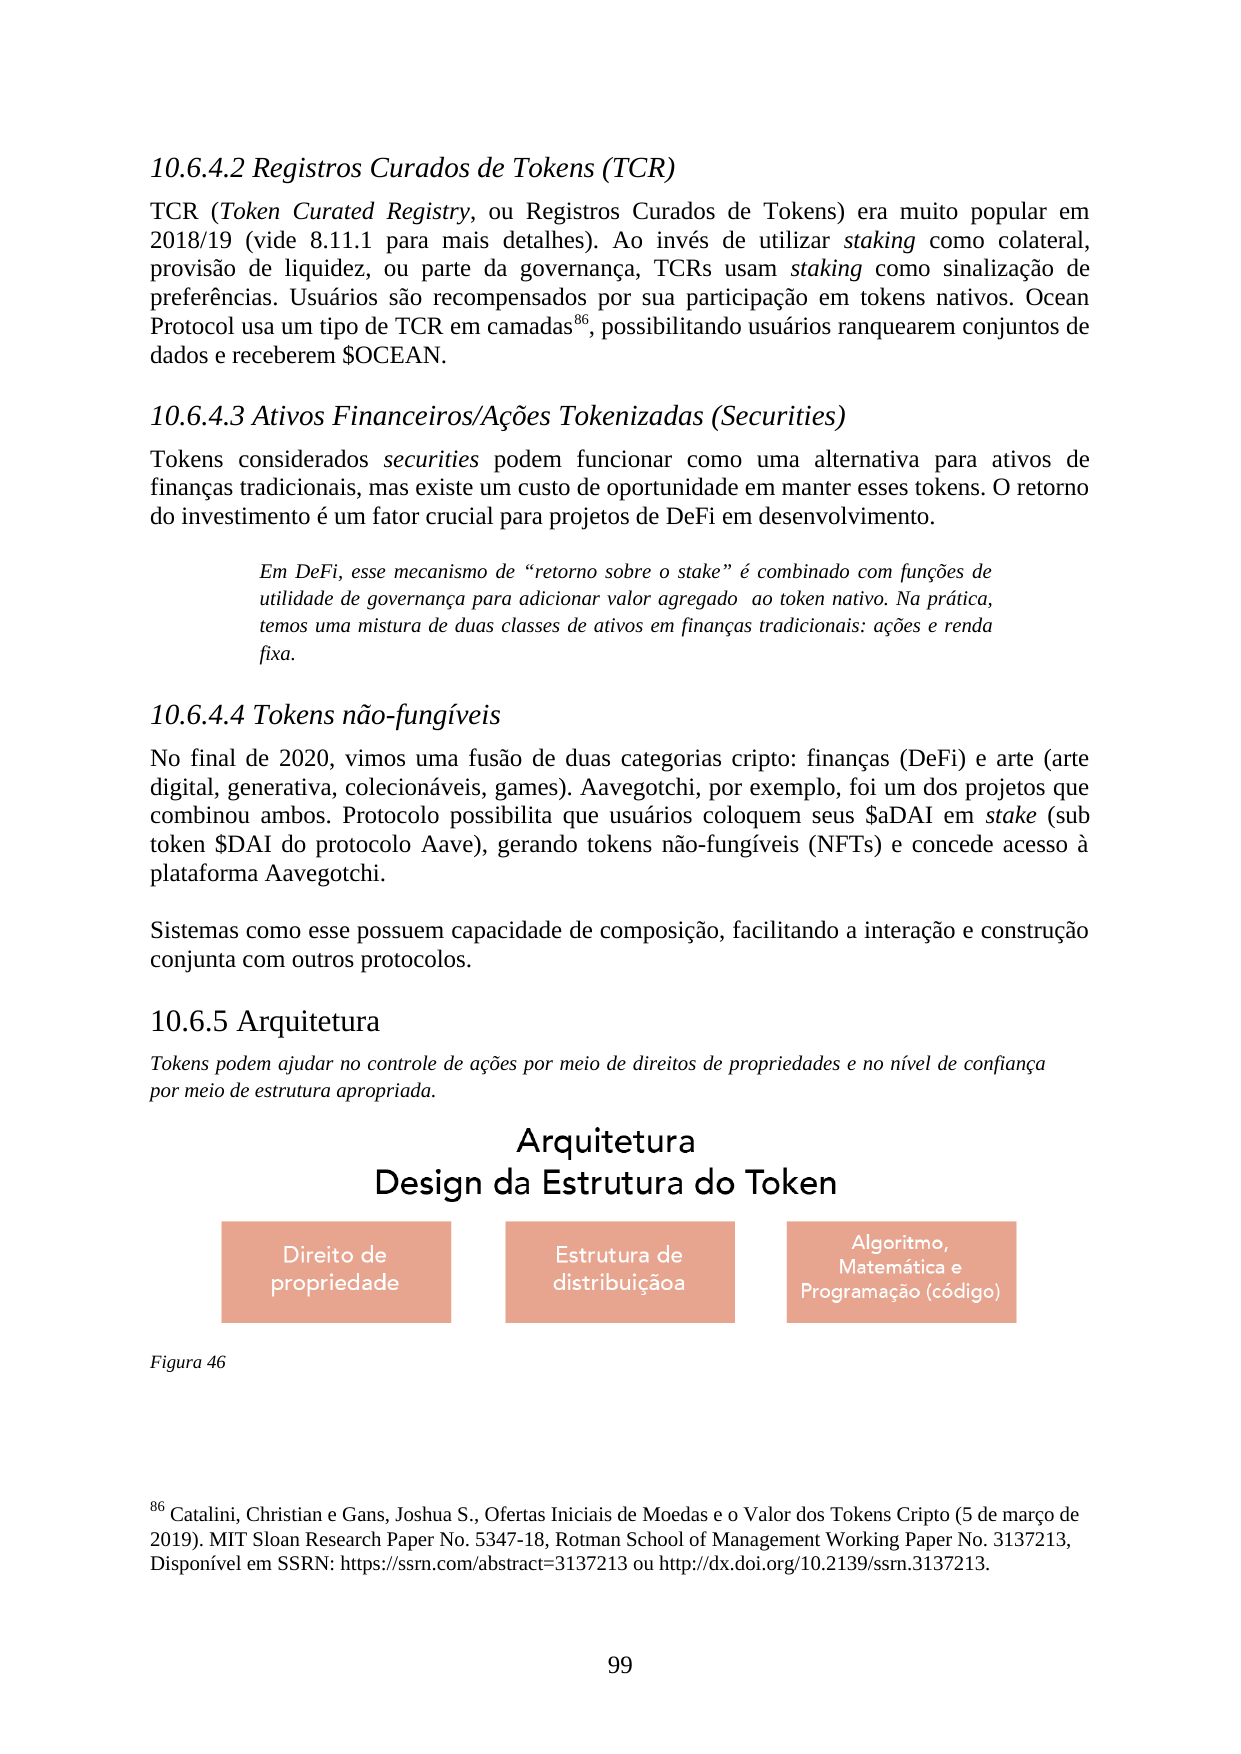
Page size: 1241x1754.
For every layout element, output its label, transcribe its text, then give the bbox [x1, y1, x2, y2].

text TCR (Token Curated Registry, ou Registros Curados de Tokens) era muito popular em 2018/19 (vide 8.11.1 para mais detalhes). Ao invés de utilizar staking como colateral, provisão de liquidez, ou parte da governança, TCRs usam staking como sinalização de preferências. Usuários são recompensados por sua participação em tokens nativos. Ocean Protocol usa um tipo de TCR em camadas, possibilitando usuários ranquearem conjuntos de dados e receberem $OCEAN. [150, 196, 1090, 368]
subtitle Tokens não-fungíveis [150, 697, 1090, 730]
text Sistemas como esse possuem capacidade de composição, facilitando a interação e construção conjunta com outros protocolos. [150, 915, 1090, 973]
text Tokens podem ajudar no controle de ações por meio de direitos de propriedades e no nível de confiança por meio de estrutura apropriada. [150, 1050, 1048, 1102]
text Em DeFi, esse mecanismo de “retorno sobre o stake” é combinado com funções de utilidade de governança para adicionar valor agregado ao token nativo. Na prática, temos uma mistura de duas classes de ativos em finanças tradicionais: ações e renda fixa. [259, 559, 993, 664]
subtitle Ativos Financeiros/Ações Tokenizadas (Securities) [150, 398, 1090, 431]
subtitle Arquitetura [150, 1002, 1090, 1038]
text Tokens considerados securities podem funcionar como uma alternativa para ativos de finanças tradicionais, mas existe um custo de oportunidade em manter esses tokens. O retorno do investimento é um fator crucial para projetos de DeFi em desenvolvimento. [150, 444, 1090, 530]
subtitle Registros Curados de Tokens (TCR) [150, 150, 1090, 183]
text No final de 2020, vimos uma fusão de duas categorias cripto: finanças (DeFi) e arte (arte digital, generativa, colecionáveis, games). Aavegotchi, por exemplo, foi um dos projetos que combinou ambos. Protocolo possibilita que usuários coloquem seus $aDAI em stake (sub token $DAI do protocolo Aave), gerando tokens não-fungíveis (NFTs) e concede acesso à plataforma Aavegotchi. [150, 743, 1090, 887]
picture [206, 1104, 1035, 1331]
